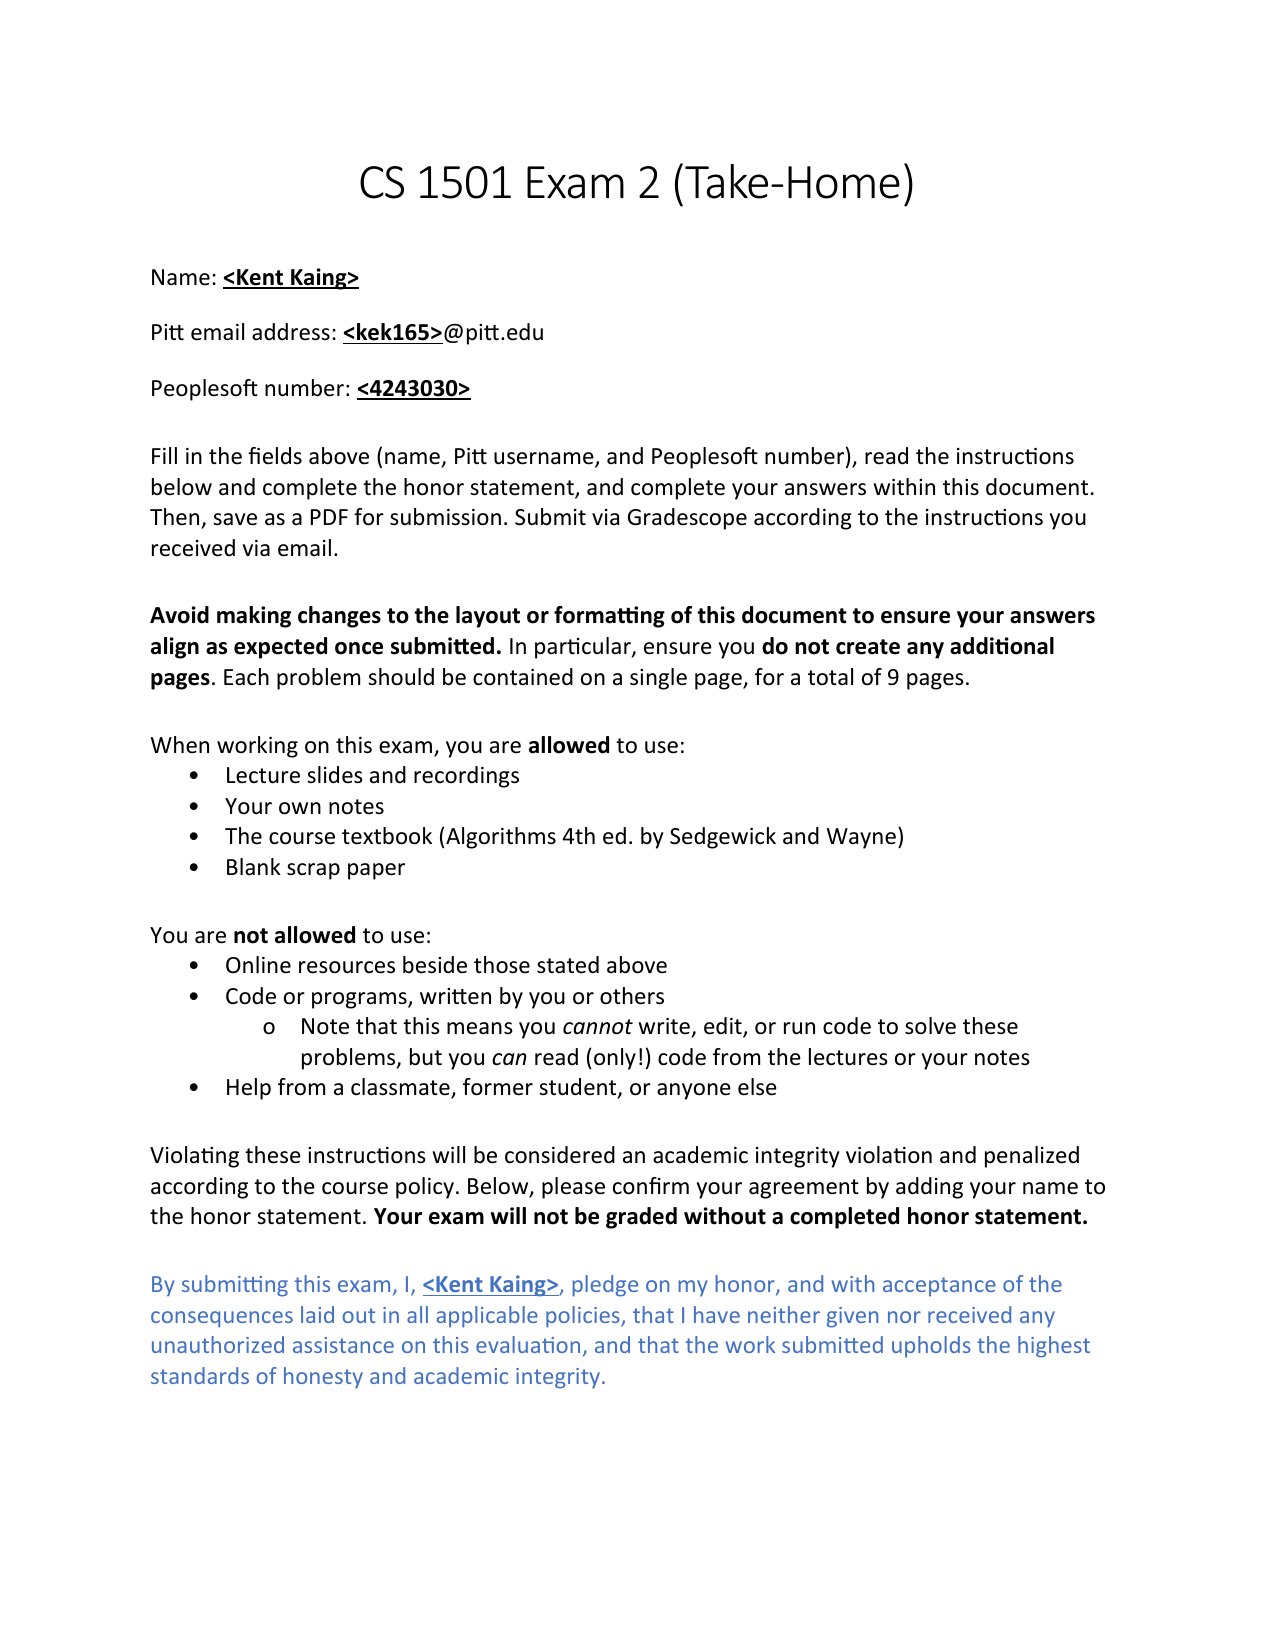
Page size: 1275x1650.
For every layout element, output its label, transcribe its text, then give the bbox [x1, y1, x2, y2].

text Peoplesoft number: <4243030> [150, 372, 1125, 403]
text Pitt email address: <kek165>@pitt.edu [150, 317, 1125, 347]
list Blank scrap paper [187, 851, 1125, 881]
list The course textbook (Algorithms 4th ed. by Sedgewick and Wayne) [187, 820, 1125, 851]
title CS 1501 Exam 2 (Take-Home) [150, 150, 1125, 211]
list Online resources beside those stated above [187, 949, 1125, 980]
list Help from a classmate, former student, or anyone else [187, 1071, 1125, 1102]
text Violating these instructions will be considered an academic integrity violation and penalized according to the course policy. Below, please confirm your agreement by adding your name to the honor statement. Your exam will not be graded without a completed honor statement. [150, 1139, 1125, 1231]
text When working on this exam, you are allowed to use: [150, 729, 1125, 759]
text By submitting this exam, I, <Kent Kaing>, pledge on my honor, and with acceptance of the consequences laid out in all applicable policies, that I have neither given nor received any unauthorized assistance on this evaluation, and that the work submitted upholds the highest standards of honesty and academic integrity. [150, 1268, 1125, 1391]
text Fill in the fields above (name, Pitt username, and Peoplesoft number), read the instructions below and complete the honor statement, and complete your answers within this document. Then, save as a PDF for submission. Submit via Gradescope according to the instructions you received via email. [150, 440, 1125, 562]
list Lecture slides and recordings [187, 759, 1125, 790]
list Code or programs, written by you or others [187, 980, 1125, 1010]
text Avoid making changes to the layout or formatting of this document to ensure your answers align as expected once submitted. In particular, ensure you do not create any additional pages. Each problem should be contained on a single page, for a total of 9 pages. [150, 600, 1125, 691]
text Name: <Kent Kaing> [150, 261, 1125, 292]
list Your own notes [187, 790, 1125, 820]
list Note that this means you cannot write, edit, or run code to solve these problems, but you can read (only!) code from the lectures or your notes [262, 1010, 1125, 1071]
text You are not allowed to use: [150, 919, 1125, 949]
